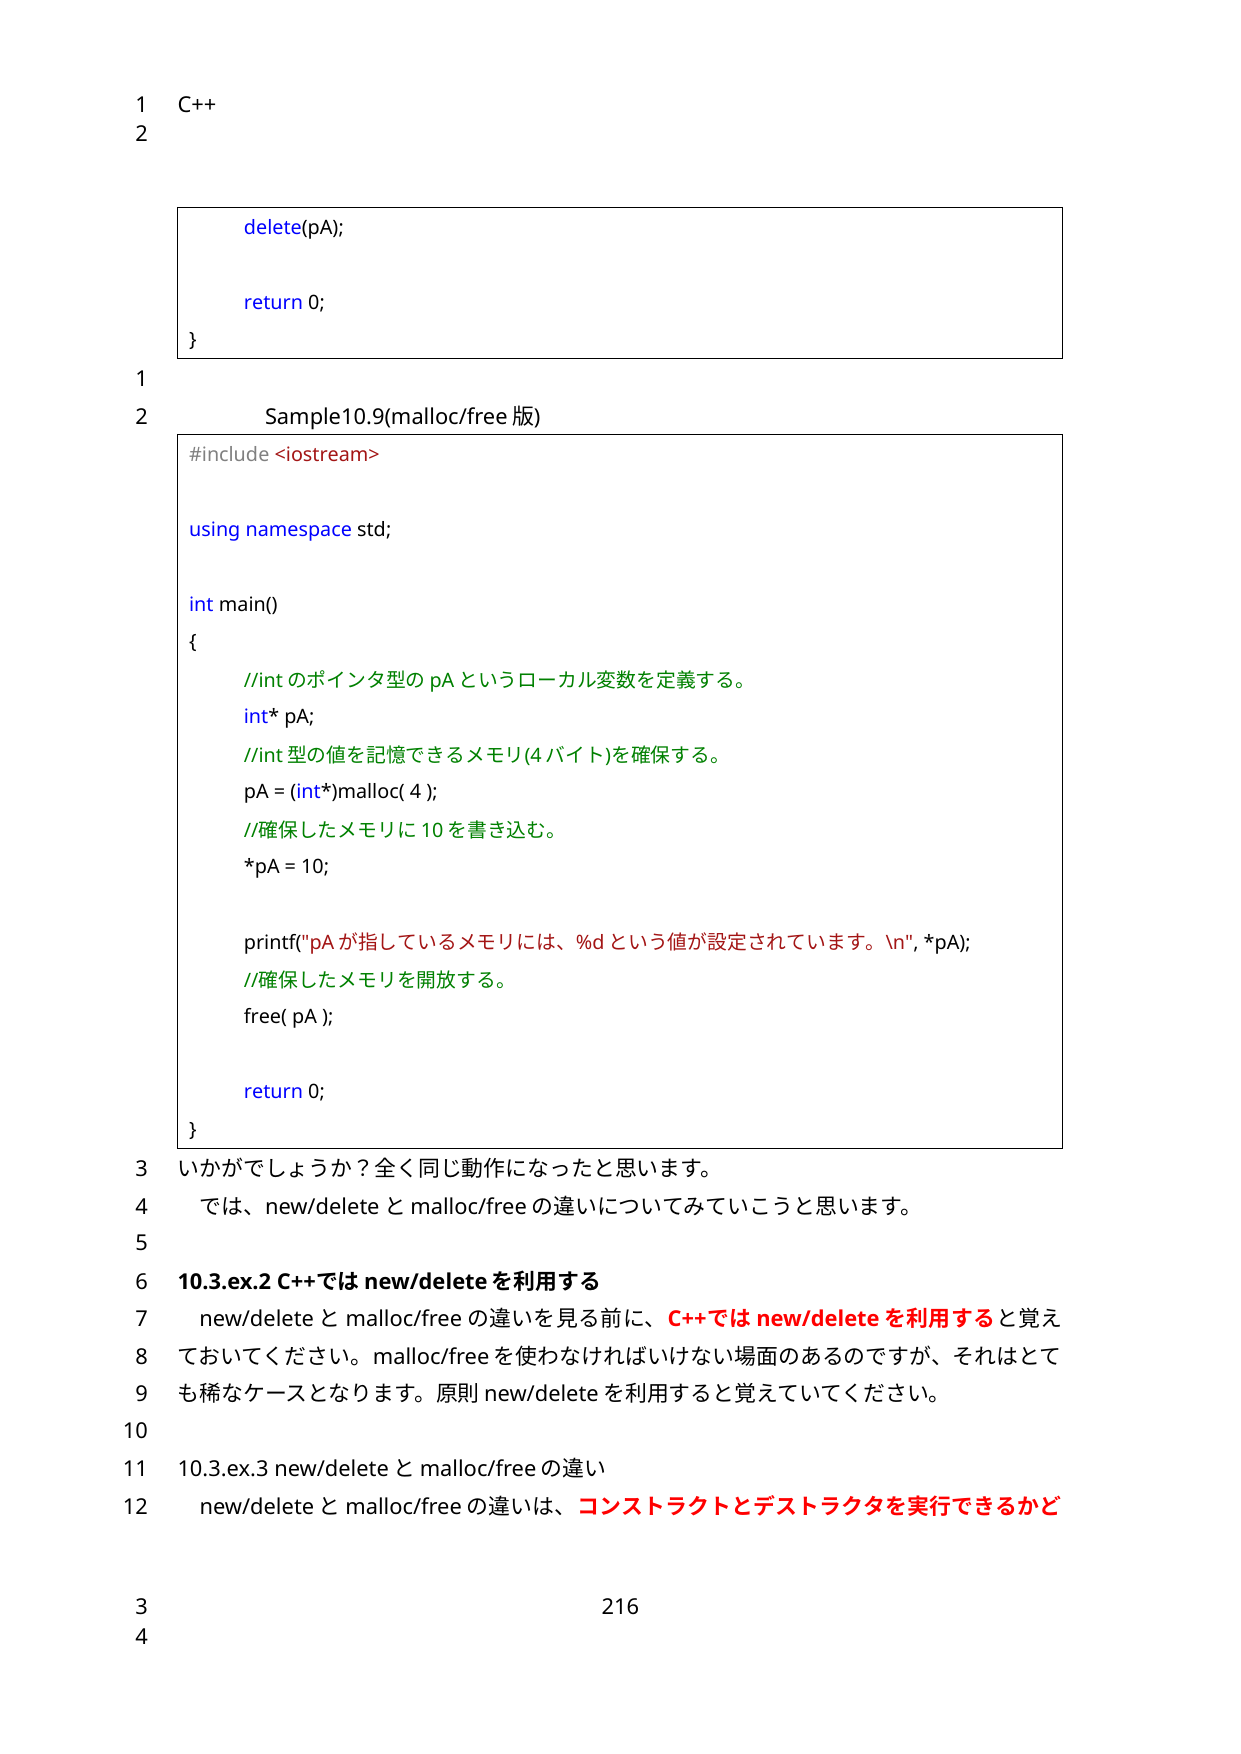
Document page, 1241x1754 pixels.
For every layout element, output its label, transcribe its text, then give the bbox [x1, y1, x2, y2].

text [177, 1486, 1063, 1523]
text いかがでしょうか？全く同じ動作になったと思います。 [177, 1149, 1063, 1186]
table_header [178, 208, 1062, 358]
subtitle Sample10.9(malloc/free版) [265, 396, 1063, 434]
subtitle 10.3.ex.3 new/deleteとmalloc/freeの違い [177, 1448, 1063, 1486]
subtitle 10.3.ex.2 C++ではnew/deleteを利用する [177, 1261, 1063, 1298]
table_header #include <iostream> using namespace std; int main() { //intのポインタ型のpAというローカル変数を定義する。 int* pA; //int型の値を記憶できるメモリ(4バイト)を確保する。 pA = (int*)malloc( 4 ); //確保したメモリに10を書き込む。 *pA = 10; printf("pAが指しているメモリには、%dという値が設定されています。\n", *pA); //確保したメモリを開放する。 free( pA ); return 0; } [178, 435, 1062, 1147]
text では、new/deleteとmalloc/freeの違いについてみていこうと思います。 [177, 1186, 1063, 1223]
text new/deleteとmalloc/freeの違いを見る前に、C++ではnew/deleteを利用すると覚えておいてください。malloc/freeを使わなければいけない場面のあるのですが、それはとても稀なケースとなります。原則new/deleteを利用すると覚えていてください。 [177, 1298, 1063, 1411]
